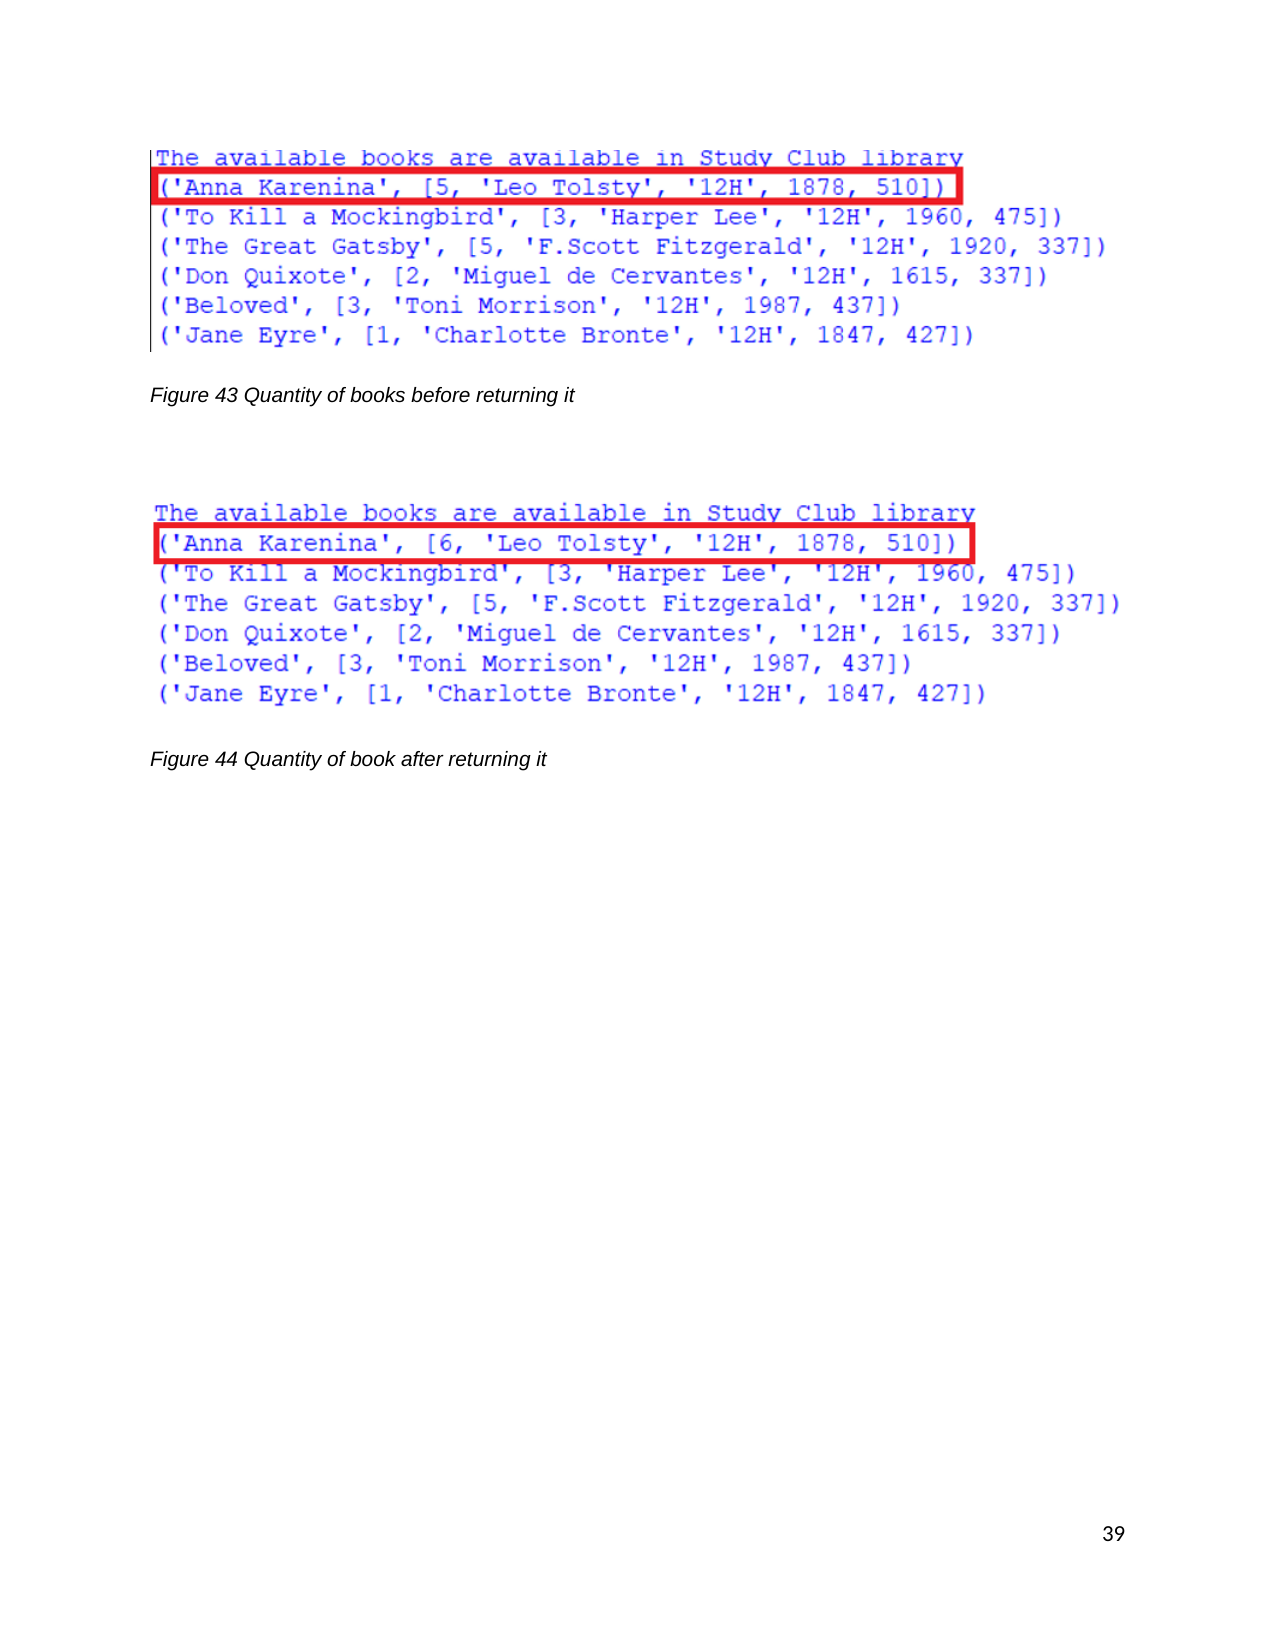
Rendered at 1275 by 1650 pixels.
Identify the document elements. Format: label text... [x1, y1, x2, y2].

picture [150, 497, 1125, 717]
text Figure 43 Quantity of books before returning it [150, 382, 1125, 406]
text Figure 44 Quantity of book after returning it [150, 747, 1125, 771]
picture [150, 150, 1125, 352]
